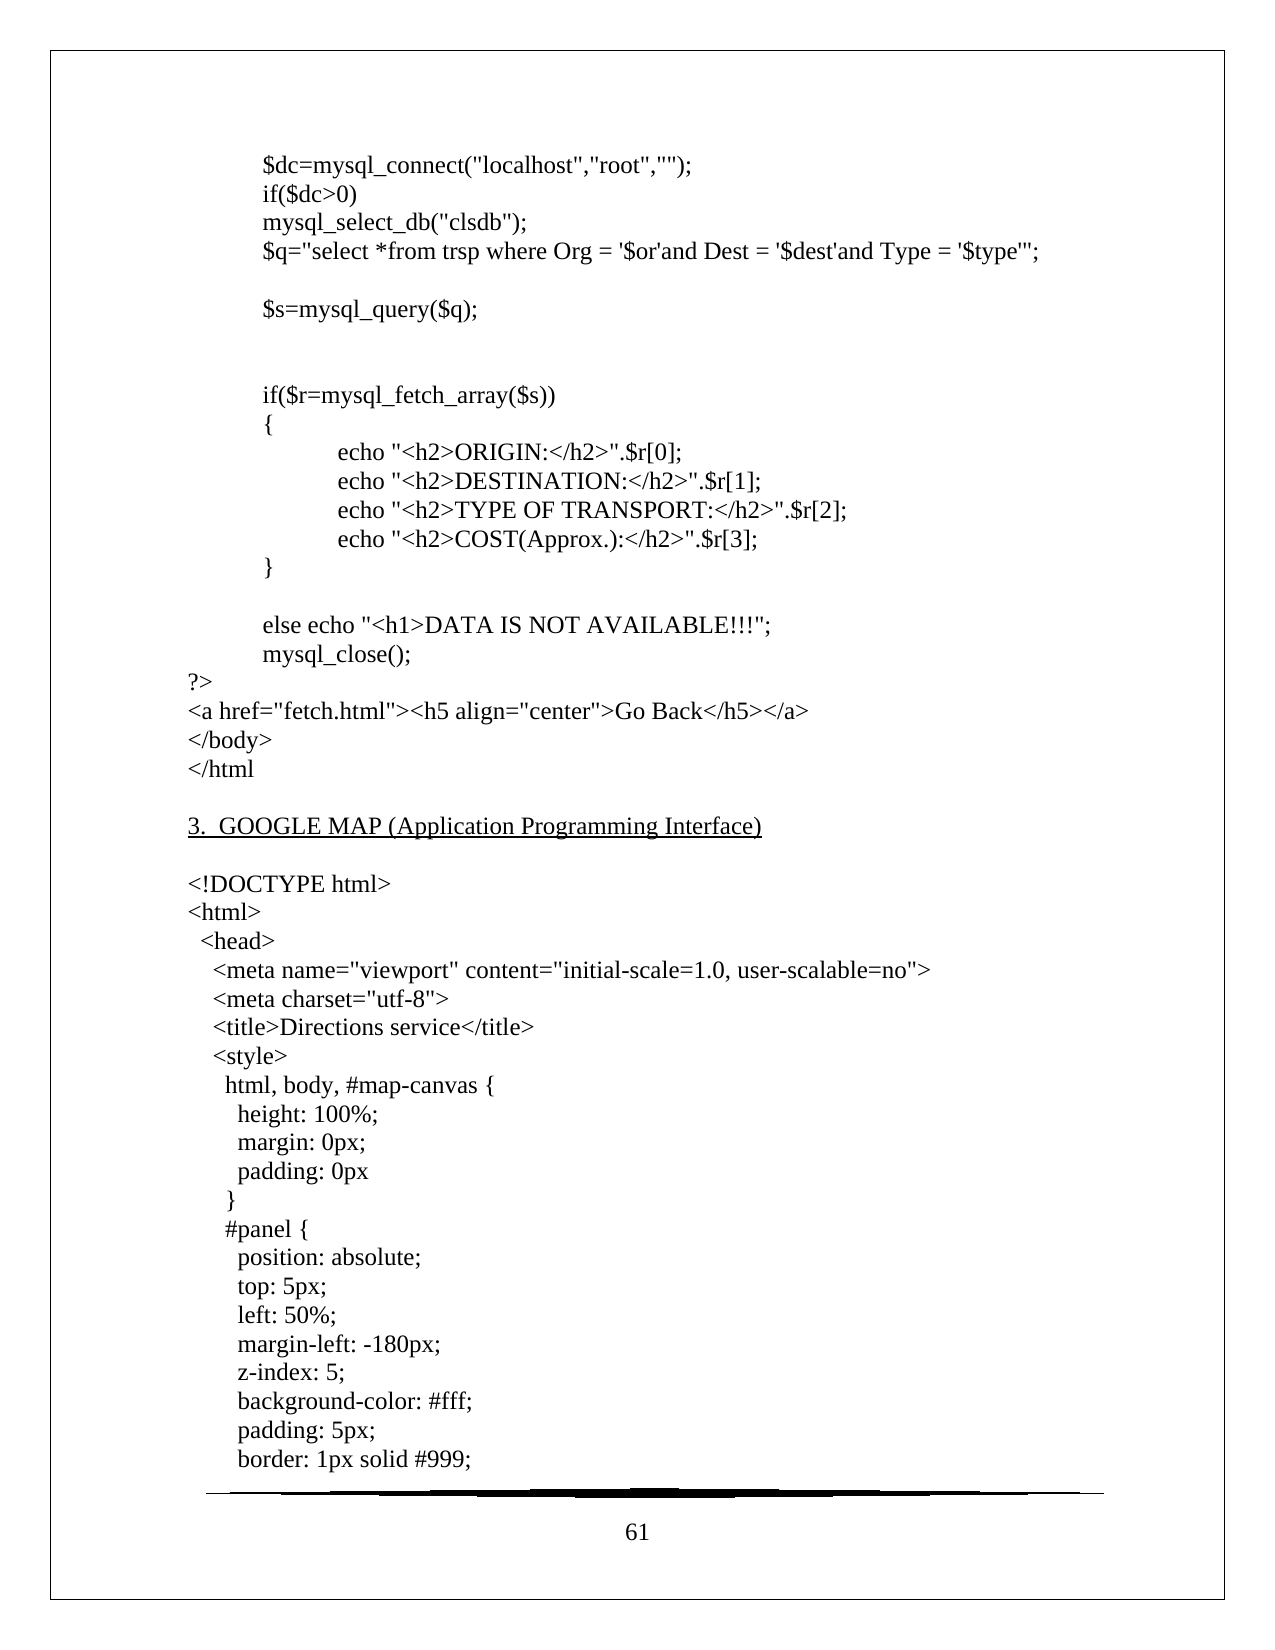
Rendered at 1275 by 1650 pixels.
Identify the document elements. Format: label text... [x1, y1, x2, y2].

text </body> [187, 725, 1087, 754]
text <title>Directions service</title> [187, 1012, 1087, 1041]
text position: absolute; [187, 1242, 1087, 1271]
text $dc=mysql_connect("localhost","root",""); [187, 150, 1087, 179]
text } [187, 1185, 1087, 1214]
text border: 1px solid #999; [187, 1444, 1087, 1472]
text <!DOCTYPE html> [187, 869, 1087, 897]
text background-color: #fff; [187, 1386, 1087, 1415]
text if($r=mysql_fetch_array($s)) [187, 380, 1087, 409]
text echo "<h2>COST(Approx.):</h2>".$r[3]; [187, 524, 1087, 552]
text html, body, #map-canvas { [187, 1070, 1087, 1099]
text padding: 5px; [187, 1415, 1087, 1444]
text } [187, 552, 1087, 581]
text margin-left: -180px; [187, 1329, 1087, 1357]
text <meta name="viewport" content="initial-scale=1.0, user-scalable=no"> [187, 955, 1087, 984]
text echo "<h2>TYPE OF TRANSPORT:</h2>".$r[2]; [187, 495, 1087, 524]
text <head> [187, 926, 1087, 955]
text <html> [187, 897, 1087, 926]
text z-index: 5; [187, 1357, 1087, 1386]
text top: 5px; [187, 1271, 1087, 1300]
text mysql_select_db("clsdb"); [187, 207, 1087, 236]
text 3. GOOGLE MAP (Application Programming Interface) [187, 811, 1087, 840]
text echo "<h2>DESTINATION:</h2>".$r[1]; [187, 466, 1087, 495]
text <style> [187, 1041, 1087, 1070]
text <a href="fetch.html"><h5 align="center">Go Back</h5></a> [187, 696, 1087, 725]
text mysql_close(); [187, 639, 1087, 667]
text left: 50%; [187, 1300, 1087, 1329]
text $s=mysql_query($q); [187, 294, 1087, 322]
text height: 100%; [187, 1099, 1087, 1127]
text if($dc>0) [187, 179, 1087, 207]
text </html [187, 754, 1087, 782]
text { [187, 409, 1087, 437]
text ?> [187, 667, 1087, 696]
text else echo "<h1>DATA IS NOT AVAILABLE!!!"; [187, 610, 1087, 639]
text $q="select *from trsp where Org = '$or'and Dest = '$dest'and Type = '$type'"; [187, 236, 1087, 265]
text <meta charset="utf-8"> [187, 984, 1087, 1012]
text padding: 0px [187, 1156, 1087, 1185]
text #panel { [187, 1214, 1087, 1242]
text echo "<h2>ORIGIN:</h2>".$r[0]; [187, 437, 1087, 466]
text margin: 0px; [187, 1127, 1087, 1156]
